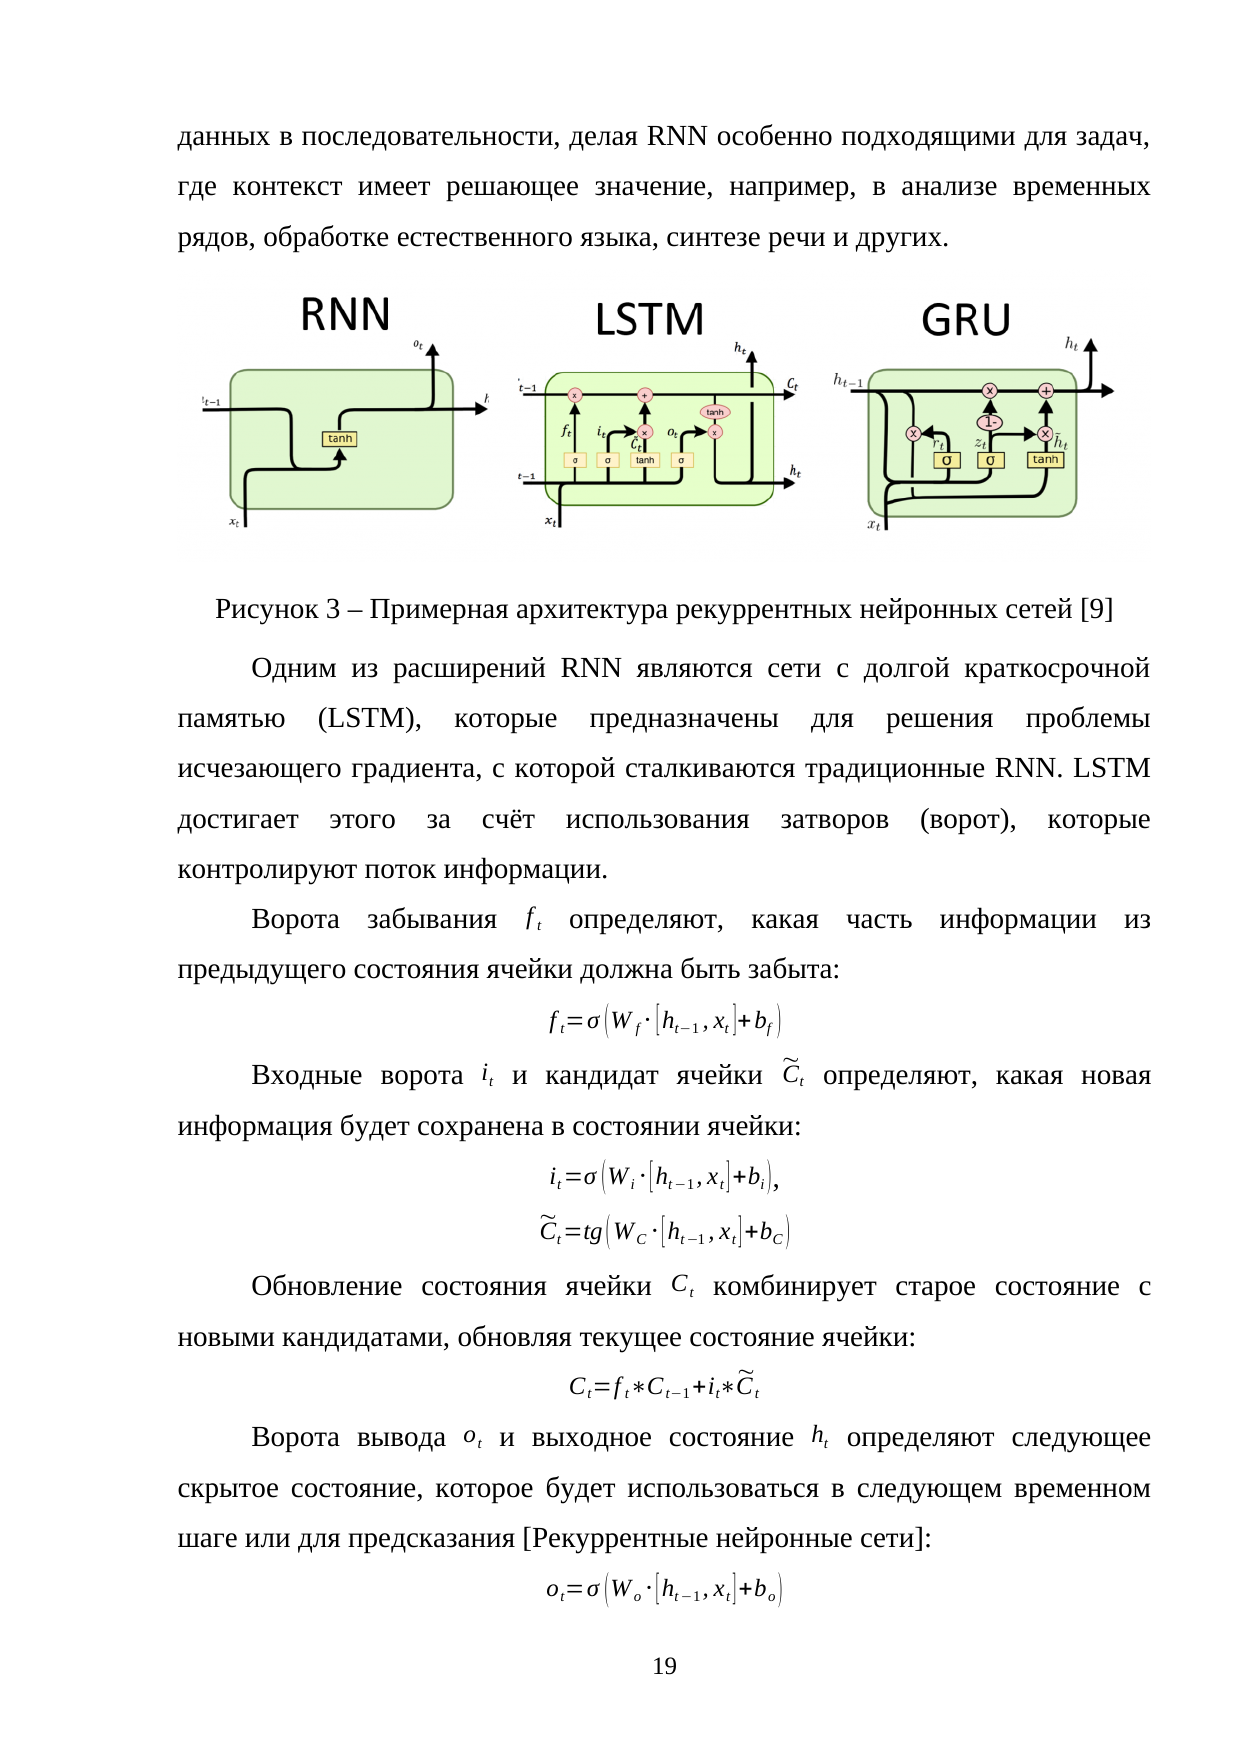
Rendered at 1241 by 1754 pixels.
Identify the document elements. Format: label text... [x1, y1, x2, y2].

text Одним из расширений RNN являются сети с долгой краткосрочной памятью (LSTM), которые предназначены для решения проблемы исчезающего градиента, с которой сталкиваются традиционные RNN. LSTM достигает этого за счёт использования затворов (ворот), которые контролируют поток информации. [177, 650, 1152, 884]
text Обновление состояния ячейки комбинирует старое состояние с новыми кандидатами, обновляя текущее состояние ячейки: [177, 1268, 1152, 1352]
text Ворота забывания определяют, какая часть информации из предыдущего состояния ячейки должна быть забыта: [177, 901, 1152, 985]
picture [177, 269, 1152, 562]
text Ворота вывода и выходное состояние определяют следующее скрытое состояние, которое будет использоваться в следующем временном шаге или для предсказания [Рекуррентные нейронные сети]: [177, 1419, 1152, 1553]
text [177, 118, 1152, 252]
text Рисунок 3 – Примерная архитектура рекуррентных нейронных сетей [9] [177, 591, 1152, 625]
text , [177, 1158, 1152, 1196]
text Входные ворота и кандидат ячейки определяют, какая новая информация будет сохранена в состоянии ячейки: [177, 1057, 1152, 1141]
